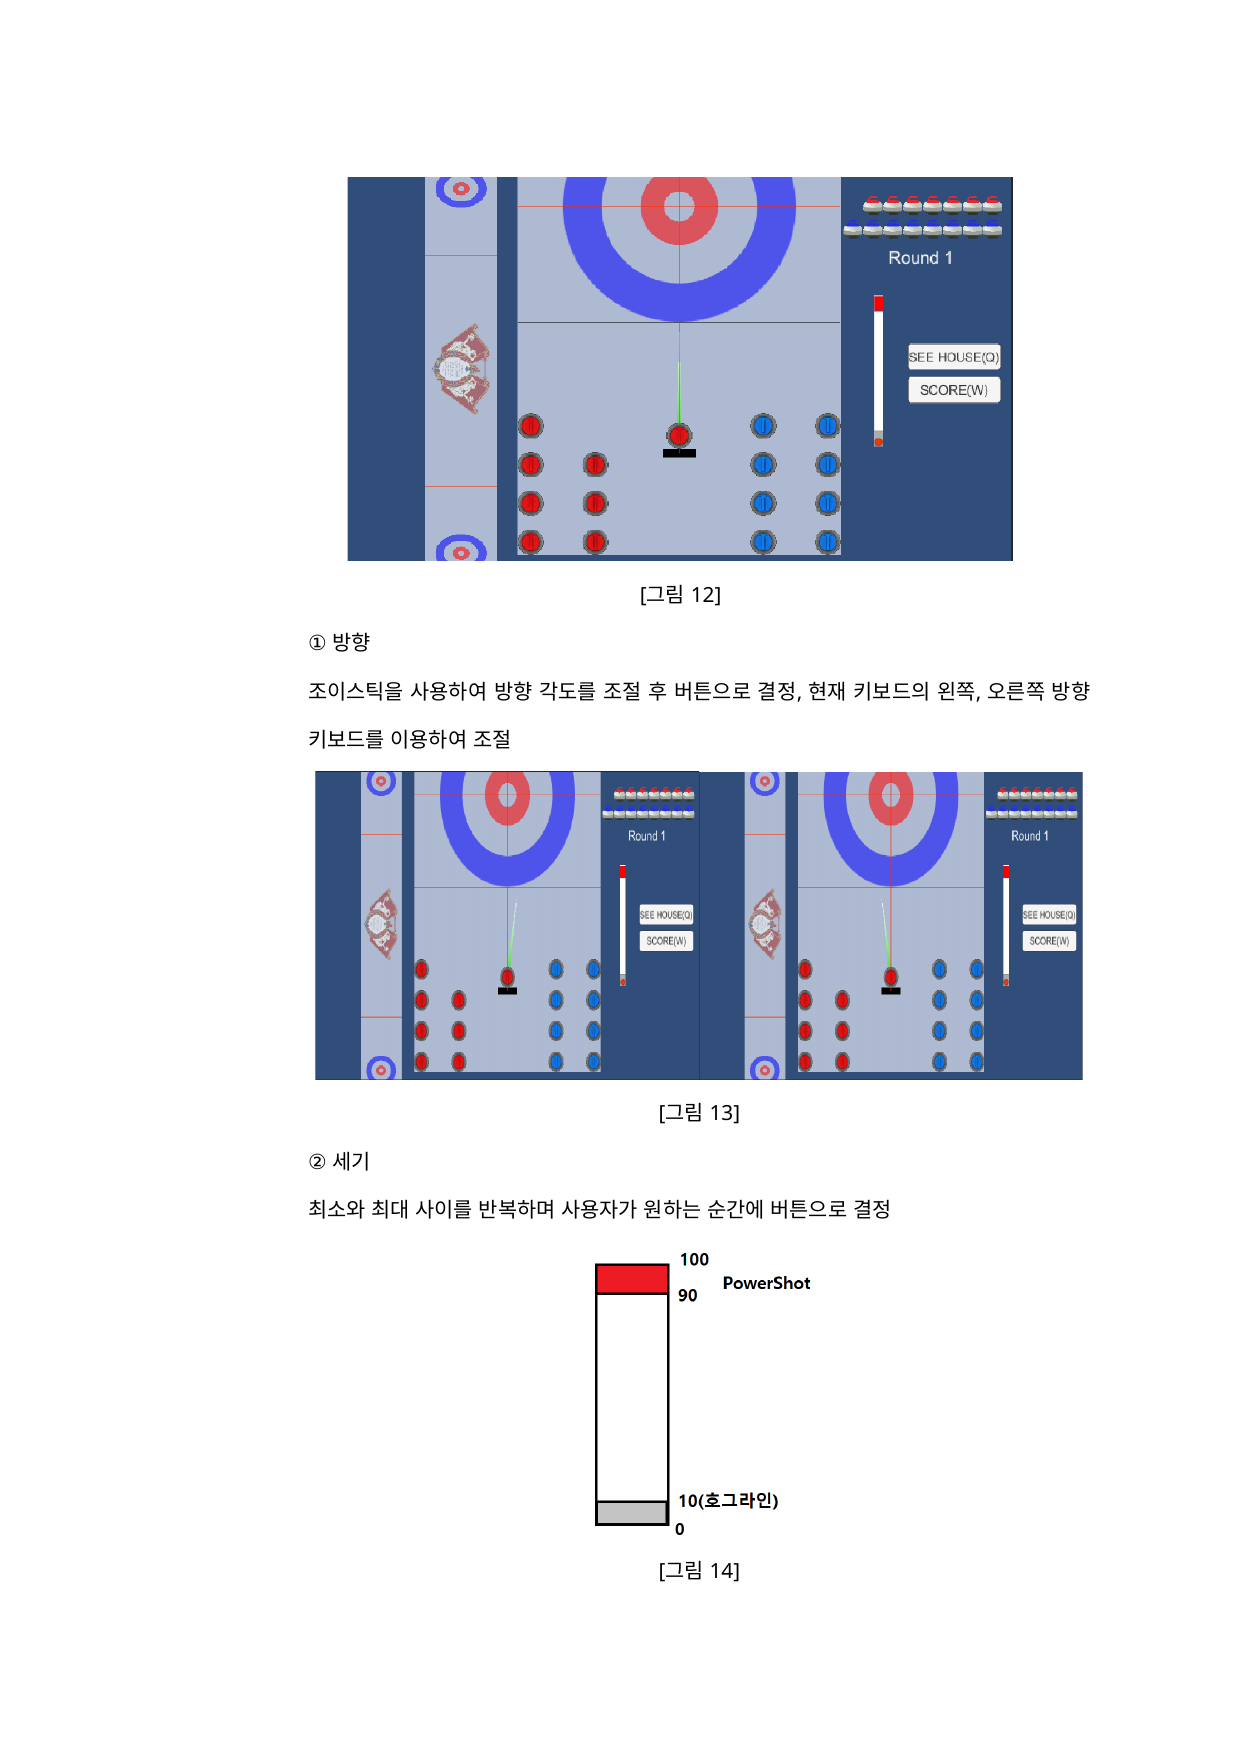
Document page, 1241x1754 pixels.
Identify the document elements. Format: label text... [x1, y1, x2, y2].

picture [347, 177, 1013, 561]
text 조이스틱을 사용하여 방향 각도를 조절 후 버튼으로 결정, 현재 키보드의 왼쪽, 오른쪽 방향 키보드를 이용하여 조절 [308, 675, 1090, 753]
text [그림 14] [308, 1554, 1090, 1584]
text ① 방향 [308, 626, 1090, 657]
text ② 세기 [308, 1145, 1090, 1175]
text [그림 12] [270, 578, 1090, 608]
picture [573, 1241, 826, 1538]
text 최소와 최대 사이를 반복하며 사용자가 원하는 순간에 버튼으로 결정 [308, 1193, 1090, 1223]
text [그림 13] [308, 1096, 1090, 1127]
picture [315, 771, 1083, 1080]
